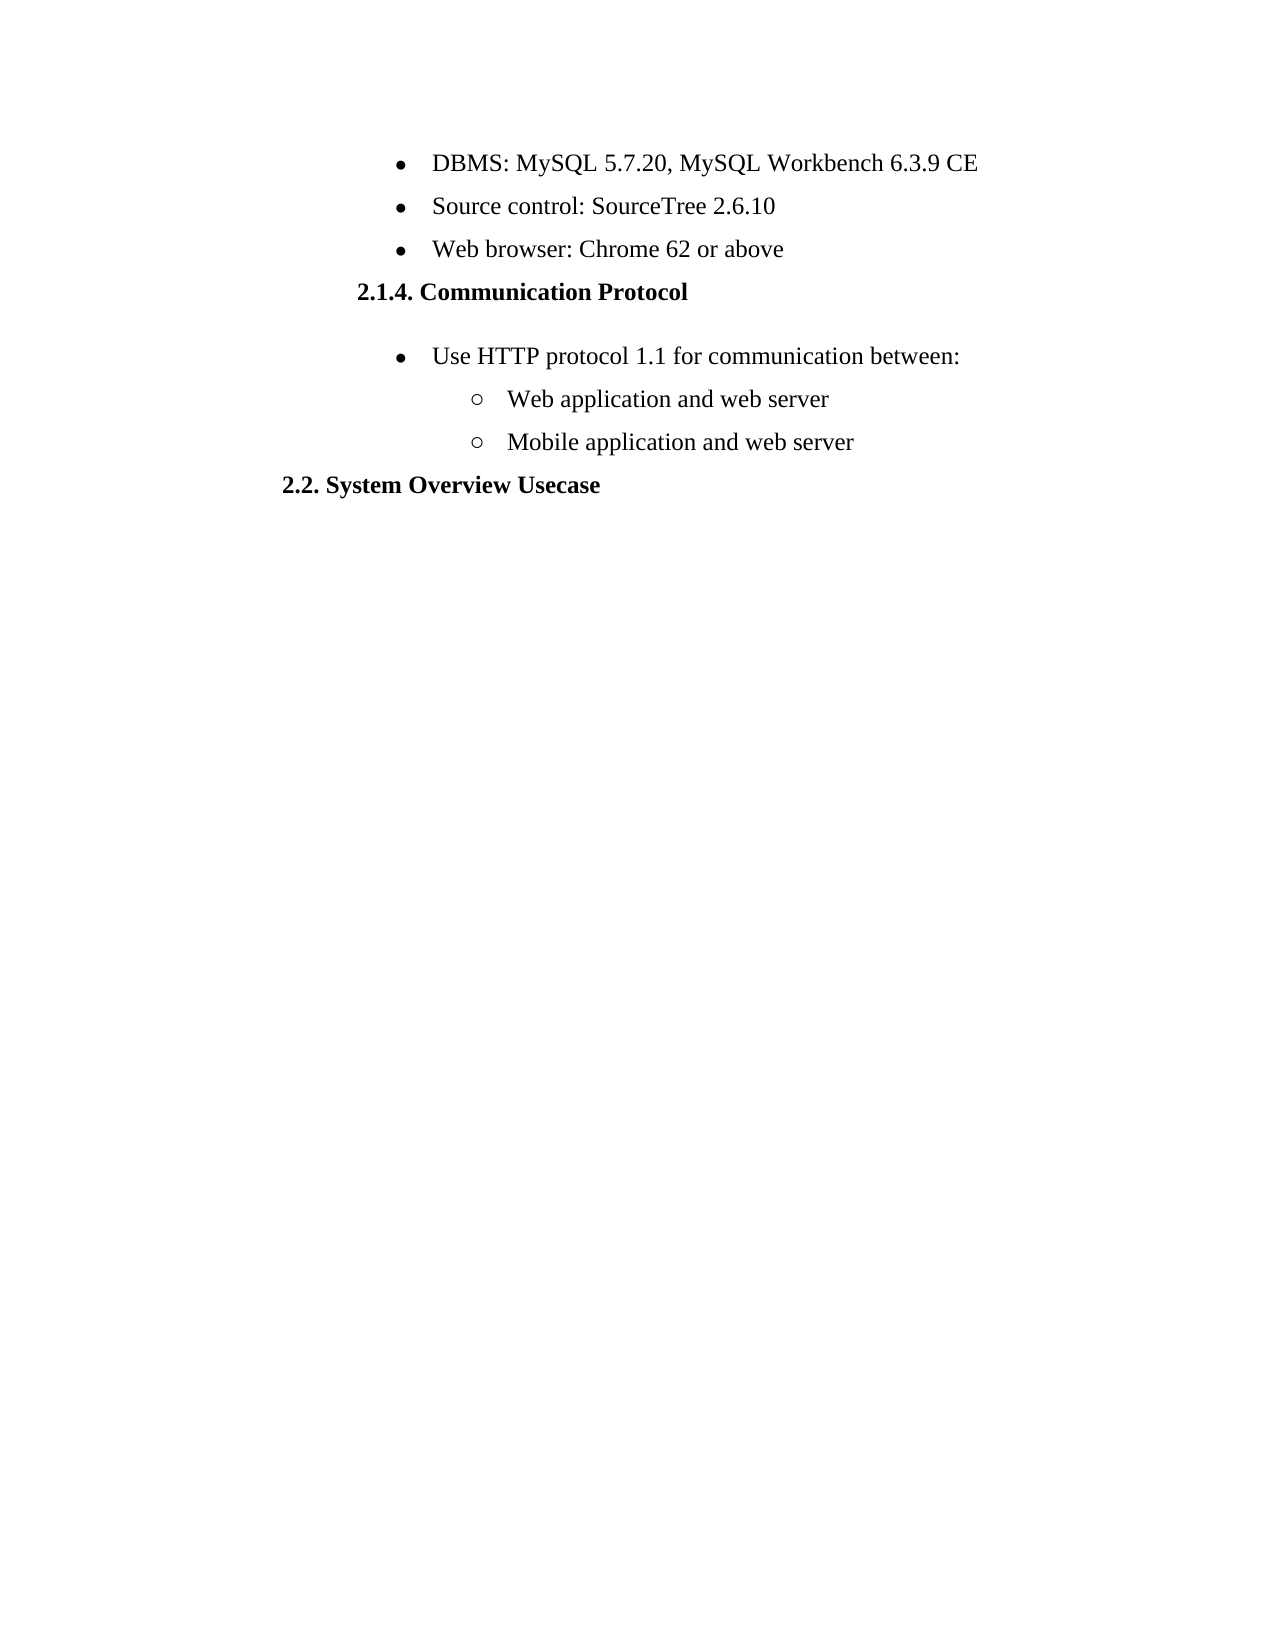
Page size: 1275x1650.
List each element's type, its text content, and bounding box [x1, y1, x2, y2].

list Source control: SourceTree 2.6.10 [394, 191, 1157, 219]
list Mobile application and web server [469, 427, 1157, 456]
list Web application and web server [469, 384, 1157, 413]
text 2.2. System Overview Usecase [207, 470, 1157, 499]
list Use HTTP protocol 1.1 for communication between: [394, 341, 1157, 370]
list DBMS: MySQL 5.7.20, MySQL Workbench 6.3.9 CE [394, 148, 1157, 176]
text 2.1.4. Communication Protocol [207, 277, 1157, 306]
list Web browser: Chrome 62 or above [394, 234, 1157, 263]
